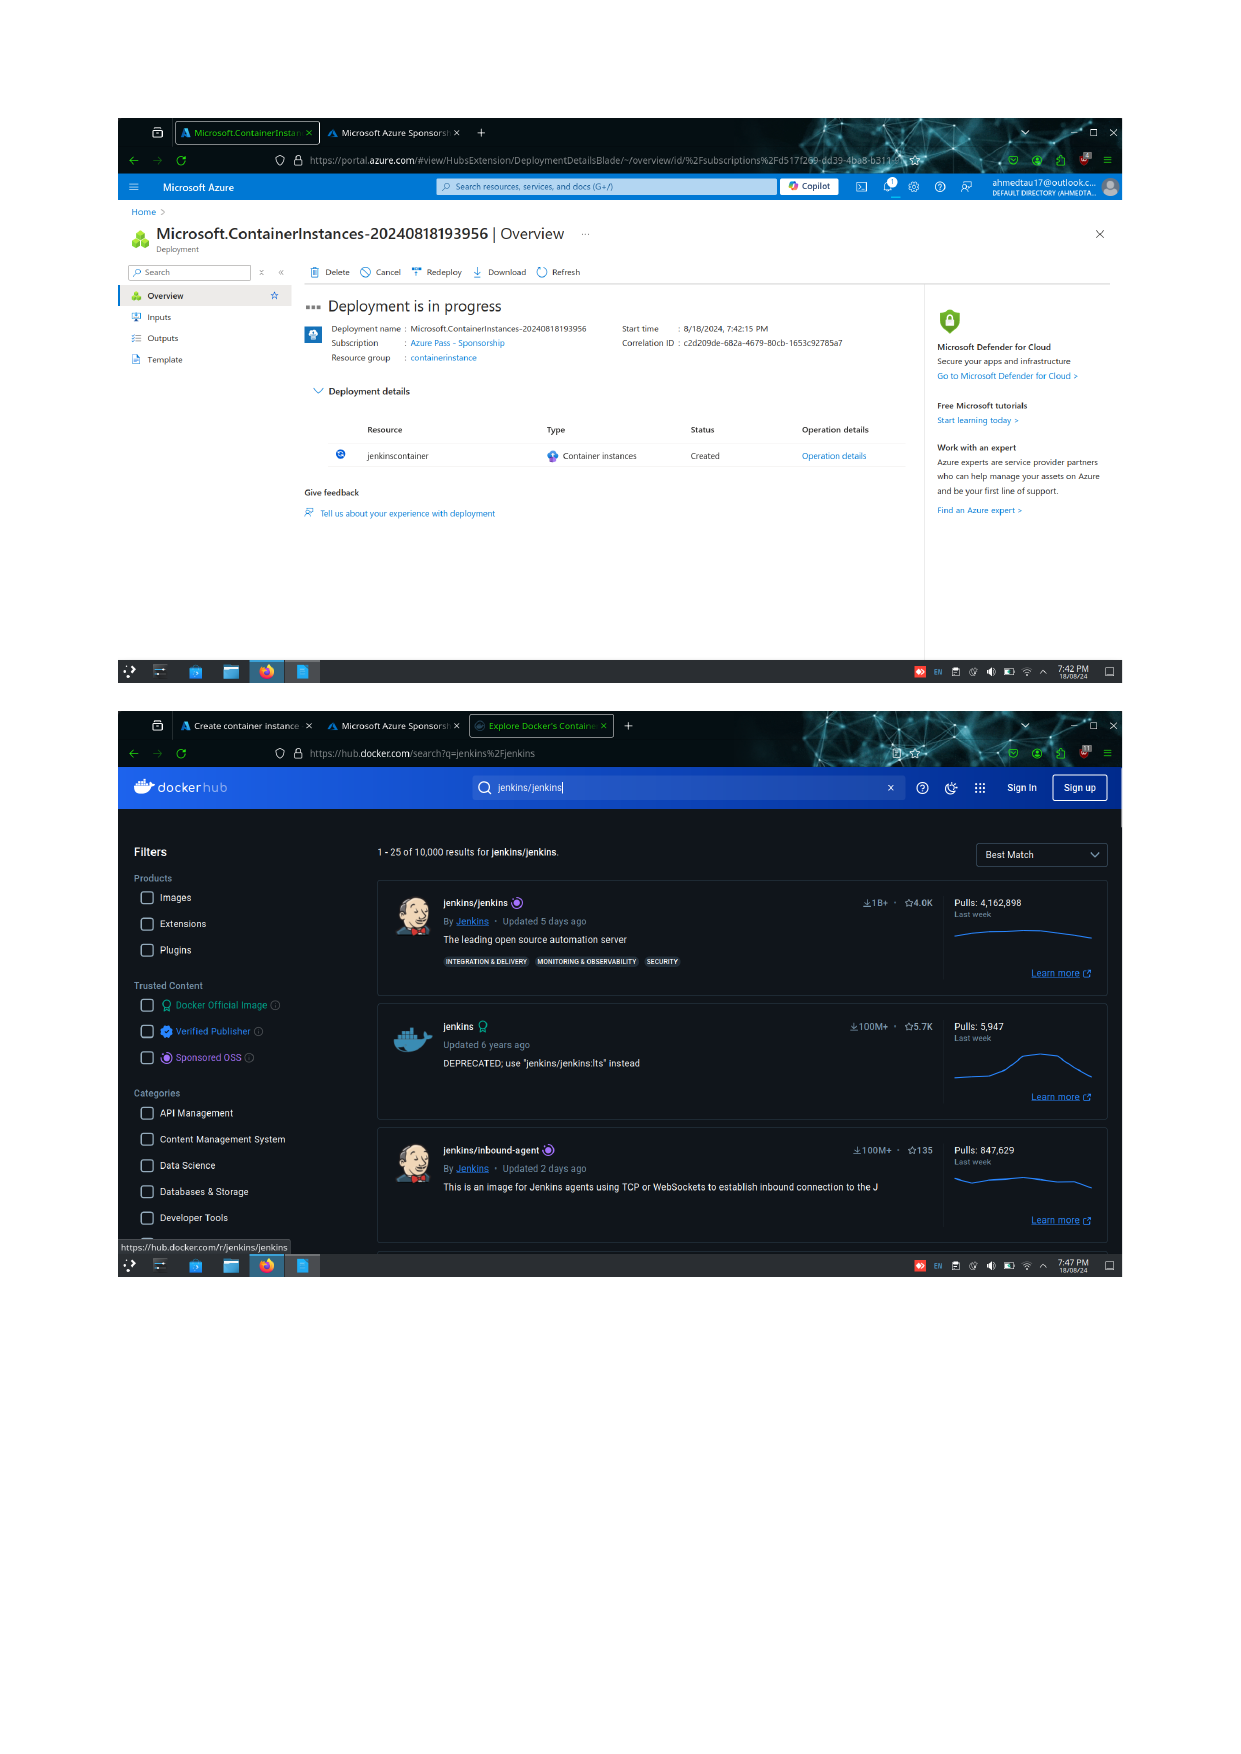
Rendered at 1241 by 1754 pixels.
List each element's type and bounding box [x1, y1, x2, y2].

picture [118, 711, 1123, 1277]
picture [118, 118, 1123, 683]
